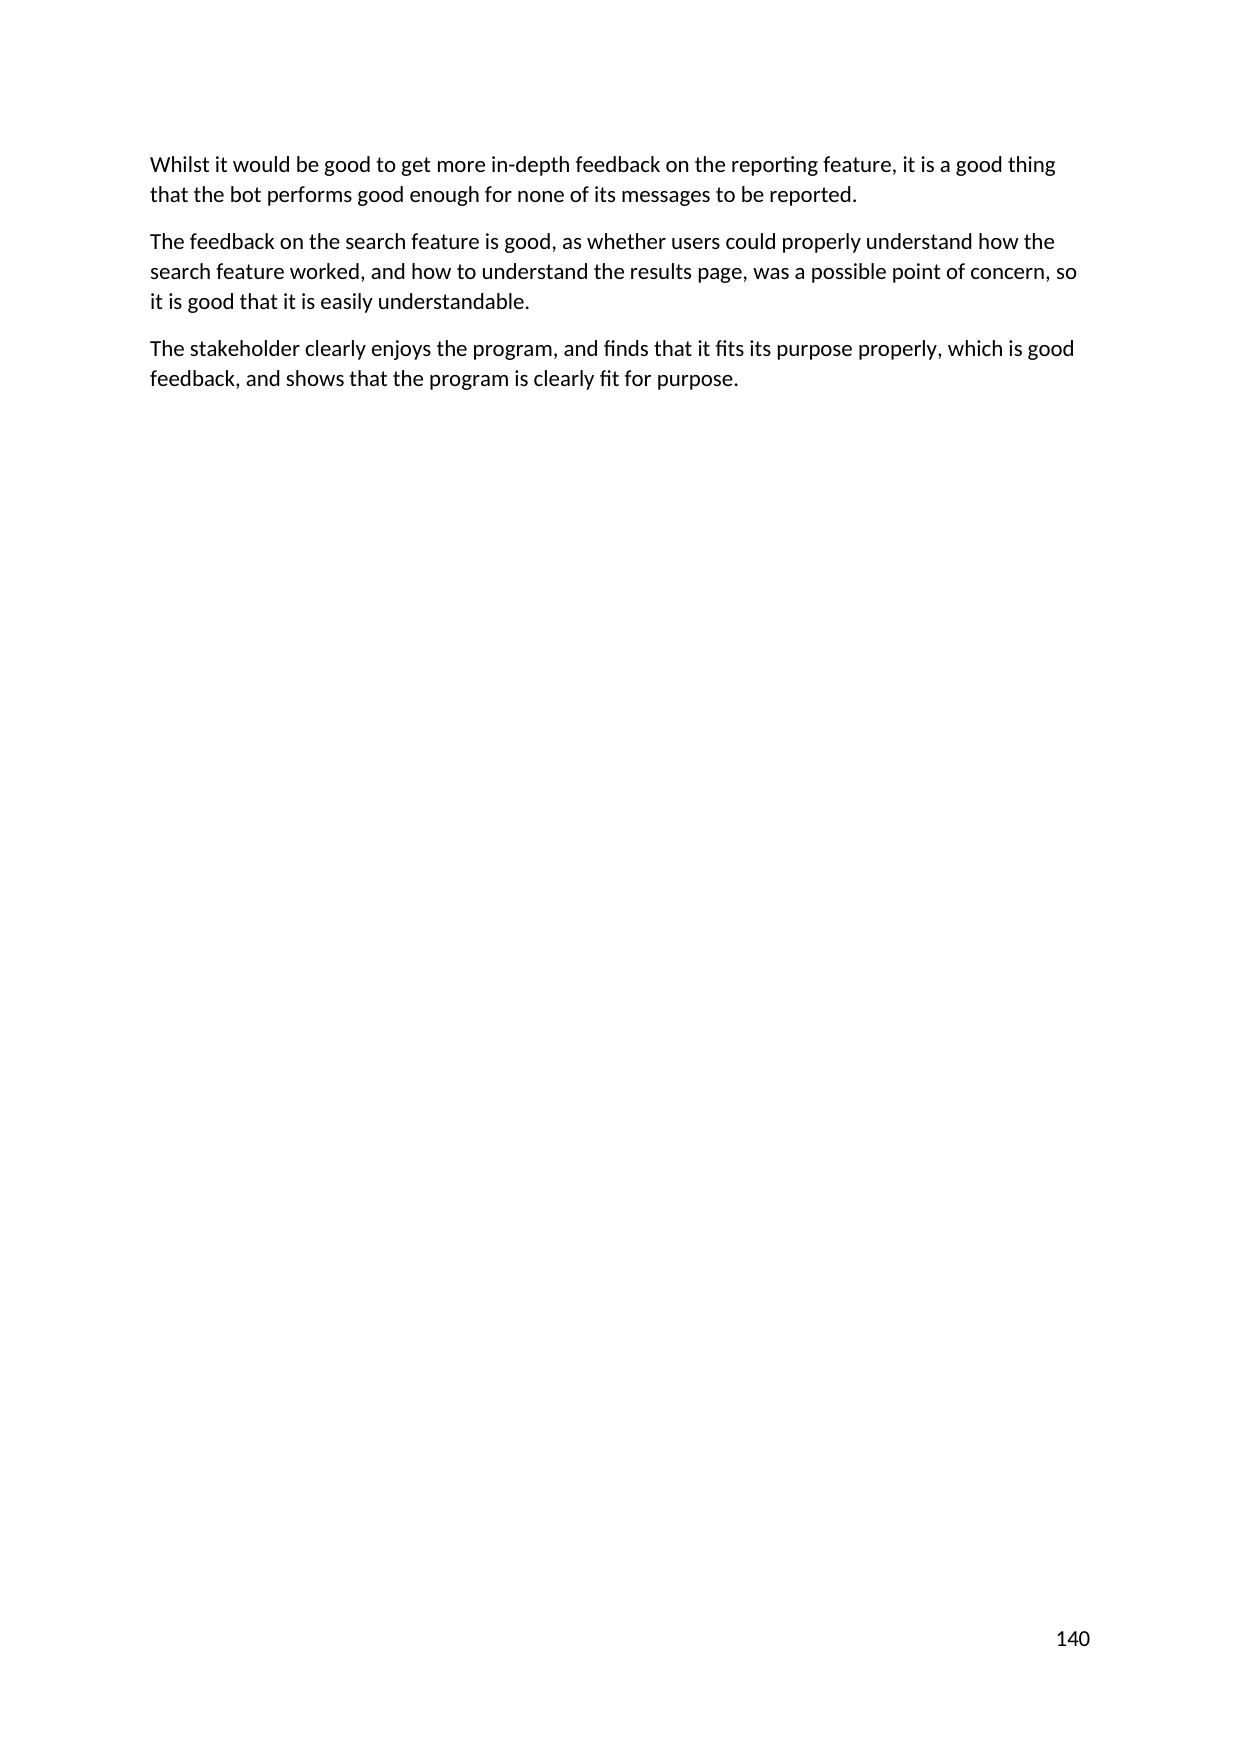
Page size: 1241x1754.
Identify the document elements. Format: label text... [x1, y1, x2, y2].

text Whilst it would be good to get more in-depth feedback on the reporting feature, it is a good thing that the bot performs good enough for none of its messages to be reported. [150, 150, 1090, 208]
text The feedback on the search feature is good, as whether users could properly understand how the search feature worked, and how to understand the results page, was a possible point of concern, so it is good that it is easily understandable. [150, 227, 1090, 316]
text The stakeholder clearly enjoys the program, and finds that it fits its purpose properly, which is good feedback, and shows that the program is clearly fit for purpose. [150, 334, 1090, 393]
